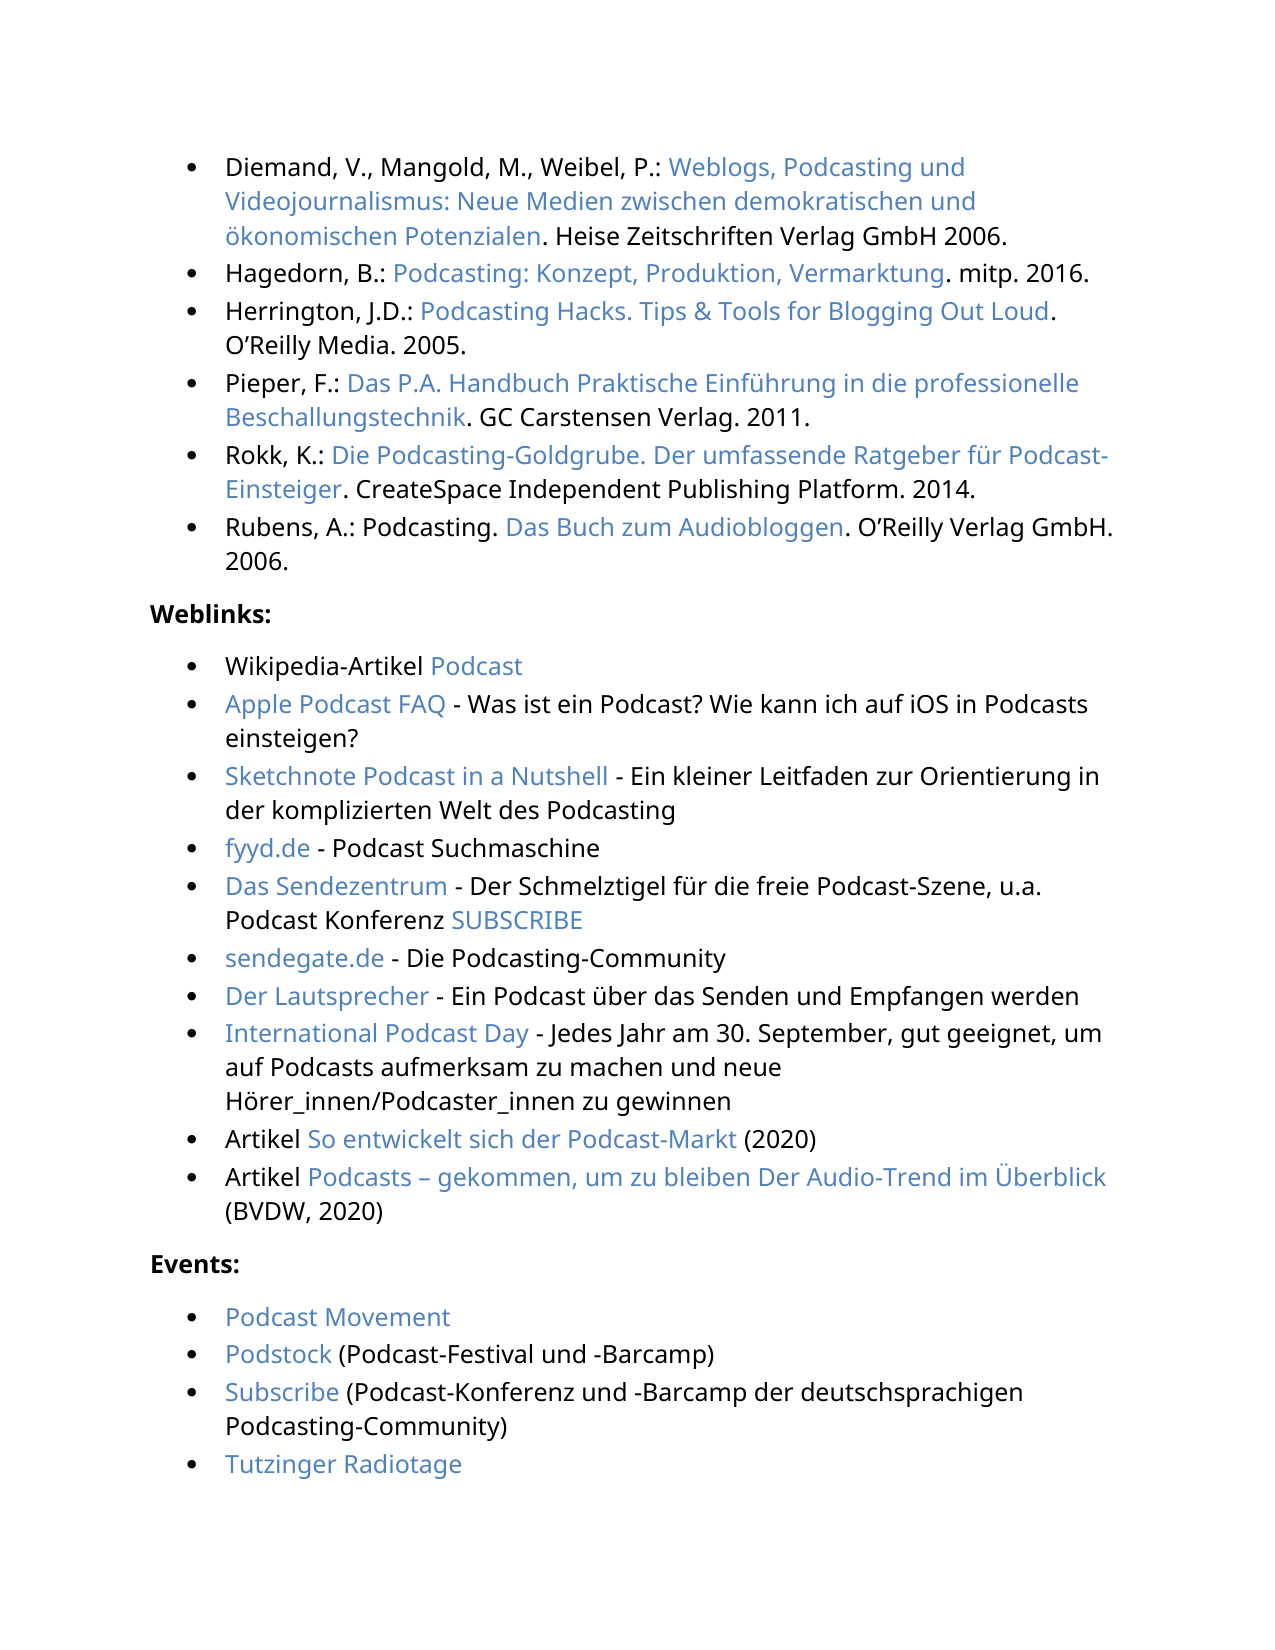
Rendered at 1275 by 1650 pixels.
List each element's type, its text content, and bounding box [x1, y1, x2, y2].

list Der Lautsprecher - Ein Podcast über das Senden und Empfangen werden [187, 978, 1125, 1012]
list Rokk, K.: Die Podcasting-Goldgrube. Der umfassende Ratgeber für Podcast-Einsteiger. CreateSpace Independent Publishing Platform. 2014. [187, 437, 1125, 506]
list Das Sendezentrum - Der Schmelztigel für die freie Podcast-Szene, u.a. Podcast Konferenz SUBSCRIBE [187, 868, 1125, 937]
list Herrington, J.D.: Podcasting Hacks. Tips & Tools for Blogging Out Loud. O’Reilly Media. 2005. [187, 294, 1125, 362]
text Events: [150, 1247, 1125, 1281]
list Sketchnote Podcast in a Nutshell - Ein kleiner Leitfaden zur Orientierung in der komplizierten Welt des Podcasting [187, 759, 1125, 827]
list Pieper, F.: Das P.A. Handbuch Praktische Einführung in die professionelle Beschallungstechnik. GC Carstensen Verlag. 2011. [187, 366, 1125, 434]
list Podstock (Podcast-Festival und -Barcamp) [187, 1337, 1125, 1371]
text Weblinks: [150, 596, 1125, 630]
list Diemand, V., Mangold, M., Weibel, P.: Weblogs, Podcasting und Videojournalismus: Neue Medien zwischen demokratischen und ökonomischen Potenzialen. Heise Zeitschriften Verlag GmbH 2006. [187, 150, 1125, 252]
list Tutzinger Radiotage [187, 1447, 1125, 1481]
list Artikel Podcasts – gekommen, um zu bleiben Der Audio-Trend im Überblick (BVDW, 2020) [187, 1160, 1125, 1228]
list Subscribe (Podcast-Konferenz und -Barcamp der deutschsprachigen Podcasting-Community) [187, 1375, 1125, 1443]
list Apple Podcast FAQ - Was ist ein Podcast? Wie kann ich auf iOS in Podcasts einsteigen? [187, 687, 1125, 755]
list sendegate.de - Die Podcasting-Community [187, 940, 1125, 974]
list Artikel So entwickelt sich der Podcast-Markt (2020) [187, 1122, 1125, 1156]
list Wikipedia-Artikel Podcast [187, 649, 1125, 683]
list fyyd.de - Podcast Suchmaschine [187, 831, 1125, 865]
list Rubens, A.: Podcasting. Das Buch zum Audiobloggen. O’Reilly Verlag GmbH. 2006. [187, 509, 1125, 577]
list International Podcast Day - Jedes Jahr am 30. September, gut geeignet, um auf Podcasts aufmerksam zu machen und neue Hörer_innen/Podcaster_innen zu gewinnen [187, 1016, 1125, 1118]
list Hagedorn, B.: Podcasting: Konzept, Produktion, Vermarktung. mitp. 2016. [187, 256, 1125, 290]
list Podcast Movement [187, 1299, 1125, 1333]
